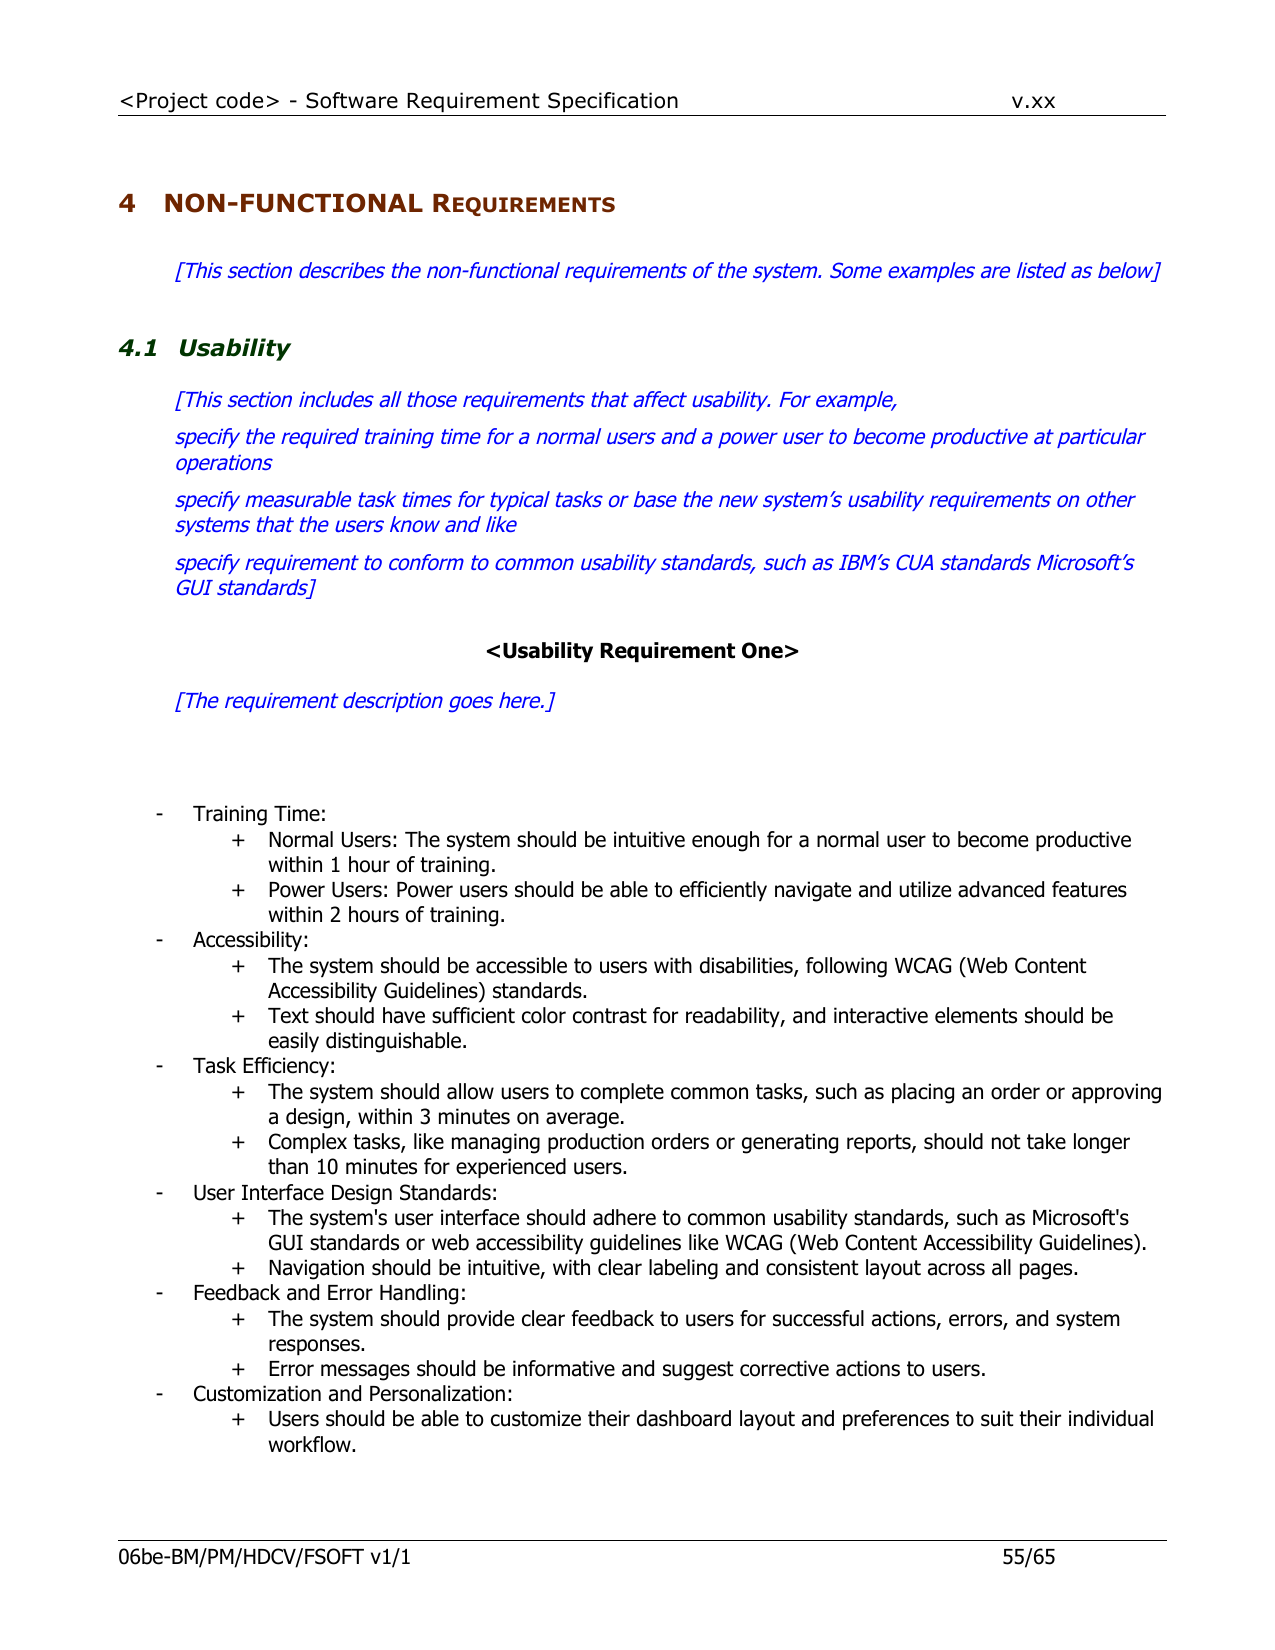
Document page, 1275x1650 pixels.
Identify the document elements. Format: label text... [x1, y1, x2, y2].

list User Interface Design Standards: [156, 1179, 1167, 1204]
list Task Efficiency: [156, 1053, 1167, 1078]
subtitle NON-FUNCTIONAL Requirements [118, 187, 1167, 218]
list The system should be accessible to users with disabilities, following WCAG (Web Content Accessibility Guidelines) standards. [231, 952, 1167, 1003]
list Feedback and Error Handling: [156, 1280, 1167, 1305]
list Accessibility: [156, 927, 1167, 952]
text specify the required training time for a normal users and a power user to become productive at particular operations [174, 424, 1167, 474]
text [This section includes all those requirements that affect usability. For example, [174, 386, 1167, 411]
list Complex tasks, like managing production orders or generating reports, should not take longer than 10 minutes for experienced users. [231, 1129, 1167, 1179]
subtitle Usability [118, 333, 1167, 361]
list Text should have sufficient color contrast for readability, and interactive elements should be easily distinguishable. [231, 1003, 1167, 1053]
list Normal Users: The system should be intuitive enough for a normal user to become productive within 1 hour of training. [231, 826, 1167, 877]
subtitle <Usability Requirement One> [118, 638, 1167, 663]
list Customization and Personalization: [156, 1381, 1167, 1406]
list The system should allow users to complete common tasks, such as placing an order or approving a design, within 3 minutes on average. [231, 1078, 1167, 1129]
text specify requirement to conform to common usability standards, such as IBM’s CUA standards Microsoft’s GUI standards] [174, 550, 1167, 600]
list Navigation should be intuitive, with clear labeling and consistent layout across all pages. [231, 1255, 1167, 1280]
list Users should be able to customize their dashboard layout and preferences to suit their individual workflow. [231, 1406, 1167, 1456]
list Training Time: [156, 801, 1167, 826]
list The system should provide clear feedback to users for successful actions, errors, and system responses. [231, 1305, 1167, 1356]
text [The requirement description goes here.] [174, 688, 1167, 713]
text [This section describes the non-functional requirements of the system. Some examples are listed as below] [174, 258, 1167, 283]
text specify measurable task times for typical tasks or base the new system’s usability requirements on other systems that the users know and like [174, 487, 1167, 537]
list Error messages should be informative and suggest corrective actions to users. [231, 1356, 1167, 1381]
list Power Users: Power users should be able to efficiently navigate and utilize advanced features within 2 hours of training. [231, 877, 1167, 927]
list The system's user interface should adhere to common usability standards, such as Microsoft's GUI standards or web accessibility guidelines like WCAG (Web Content Accessibility Guidelines). [231, 1204, 1167, 1255]
